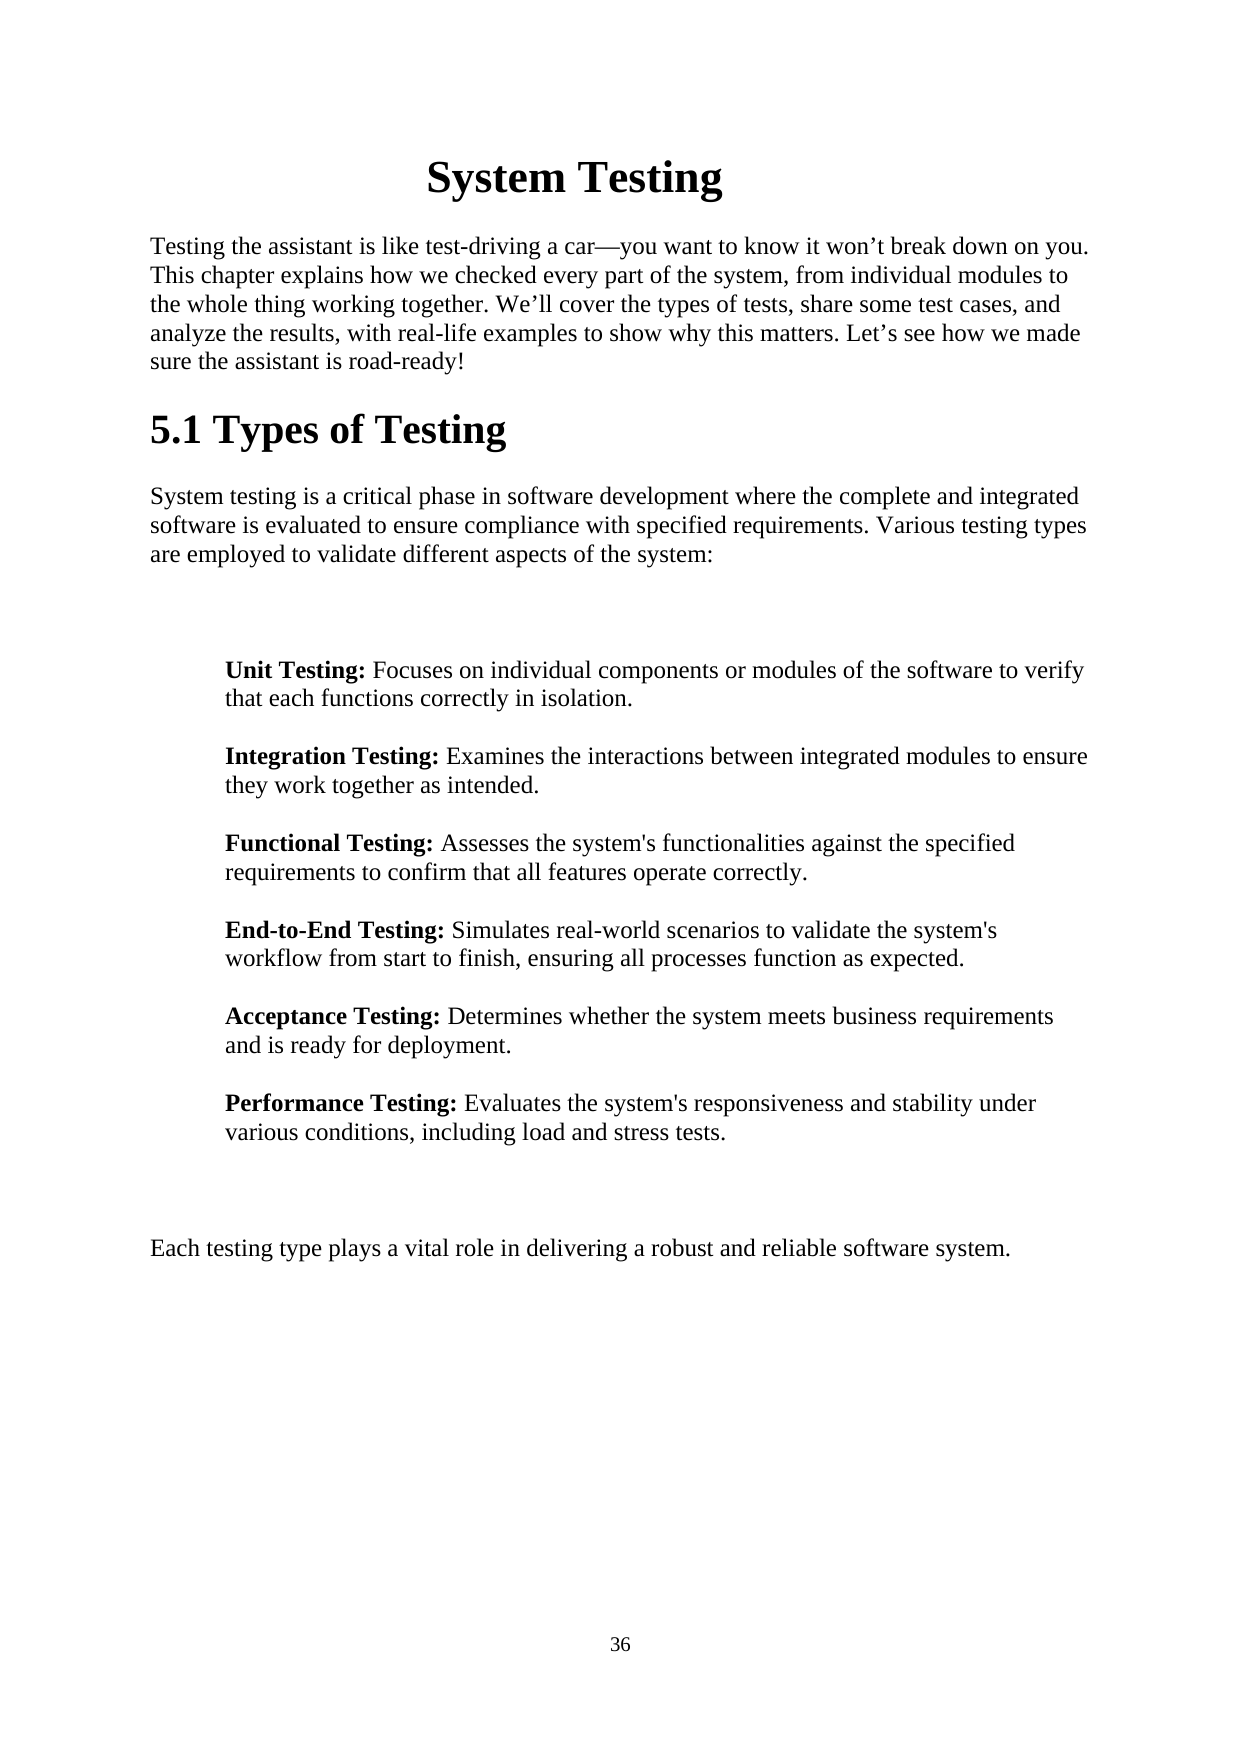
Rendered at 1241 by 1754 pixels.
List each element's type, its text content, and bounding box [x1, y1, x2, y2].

text System testing is a critical phase in software development where the complete and integrated software is evaluated to ensure compliance with specified requirements. Various testing types are employed to validate different aspects of the system:​ [150, 481, 1090, 568]
text End-to-End Testing: Simulates real-world scenarios to validate the system's workflow from start to finish, ensuring all processes function as expected.​ [225, 915, 1090, 972]
text Acceptance Testing: Determines whether the system meets business requirements and is ready for deployment.​ [225, 1001, 1090, 1059]
text Functional Testing: Assesses the system's functionalities against the specified requirements to confirm that all features operate correctly.​ [225, 828, 1090, 886]
subtitle 5.1 Types of Testing [150, 404, 1090, 452]
text Each testing type plays a vital role in delivering a robust and reliable software system.​ [150, 1233, 1090, 1261]
text Testing the assistant is like test-driving a car—you want to know it won’t break down on you. This chapter explains how we checked every part of the system, from individual modules to the whole thing working together. We’ll cover the types of tests, share some test cases, and analyze the results, with real-life examples to show why this matters. Let’s see how we made sure the assistant is road-ready! [150, 231, 1090, 375]
text Performance Testing: Evaluates the system's responsiveness and stability under various conditions, including load and stress tests.​ [225, 1088, 1090, 1146]
text Unit Testing: Focuses on individual components or modules of the software to verify that each functions correctly in isolation.​ [225, 655, 1090, 712]
text System Testing [150, 150, 1090, 203]
text Integration Testing: Examines the interactions between integrated modules to ensure they work together as intended.​ [225, 741, 1090, 799]
